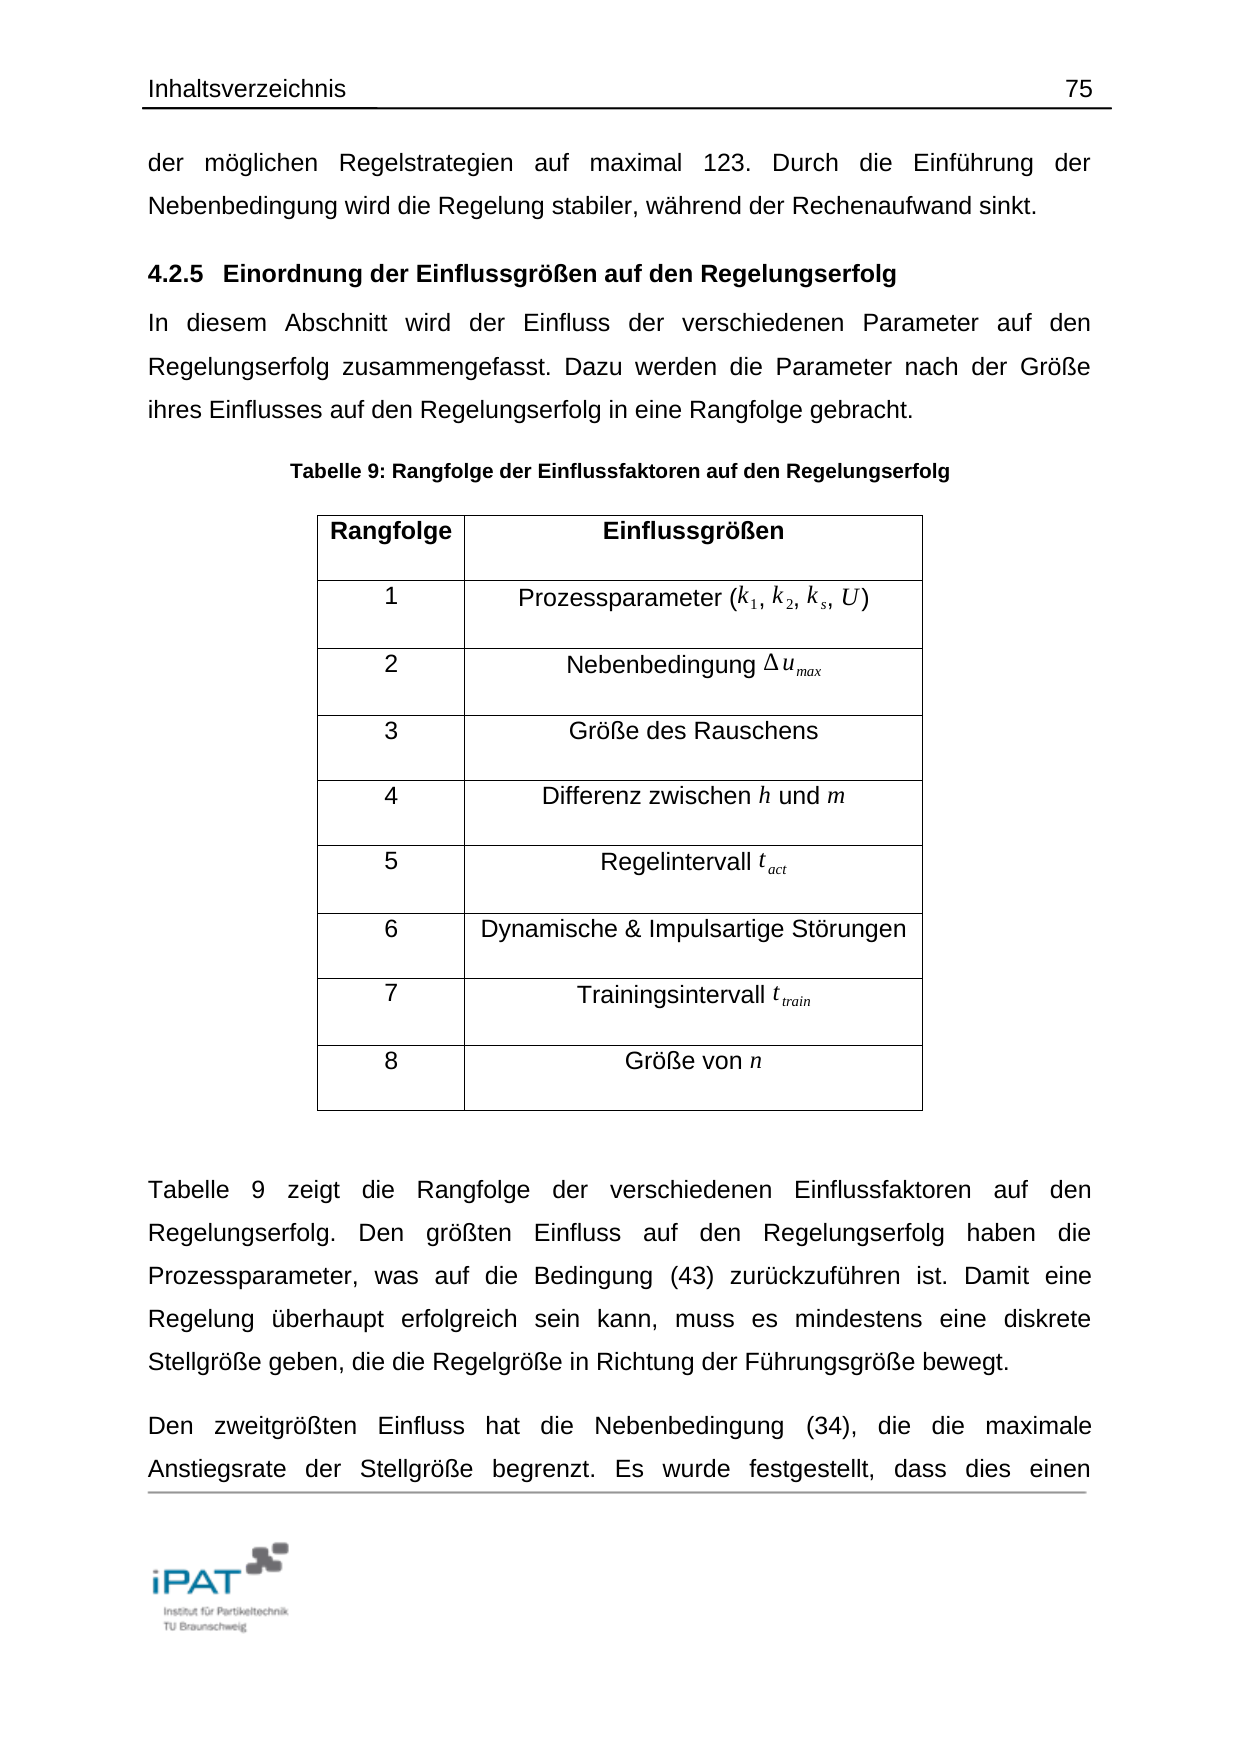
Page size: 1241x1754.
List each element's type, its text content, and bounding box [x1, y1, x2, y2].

table_cell 5 [318, 846, 464, 912]
table_cell Regelintervall [465, 846, 922, 912]
text In diesem Abschnitt wird der Einfluss der verschiedenen Parameter auf den Regelungserfolg zusammengefasst. Dazu werden die Parameter nach der Größe ihres Einflusses auf den Regelungserfolg in eine Rangfolge gebracht. [148, 308, 1092, 423]
table_cell Größe des Rauschens [465, 716, 922, 780]
text Tabelle 9 zeigt die Rangfolge der verschiedenen Einflussfaktoren auf den Regelungserfolg. Den größten Einfluss auf den Regelungserfolg haben die Prozessparameter, was auf die Bedingung (43) zurückzuführen ist. Damit eine Regelung überhaupt erfolgreich sein kann, muss es mindestens eine diskrete Stellgröße geben, die die Regelgröße in Richtung der Führungsgröße bewegt. [148, 1175, 1092, 1376]
text Tabelle 9: Rangfolge der Einflussfaktoren auf den Regelungserfolg [148, 458, 1092, 482]
table_cell 2 [318, 649, 464, 715]
table_cell Trainingsintervall [465, 979, 922, 1045]
subtitle Einordnung der Einflussgrößen auf den Regelungserfolg [148, 259, 1092, 288]
table_cell Größe von [465, 1046, 922, 1110]
table_cell 1 [318, 581, 464, 648]
table_cell 4 [318, 781, 464, 845]
table_cell 3 [318, 716, 464, 780]
picture [147, 1491, 1090, 1496]
table_cell Nebenbedingung [465, 649, 922, 715]
table_cell 8 [318, 1046, 464, 1110]
table_cell Dynamische & Impulsartige Störungen [465, 914, 922, 977]
table_header Einflussgrößen [465, 516, 922, 580]
picture [147, 1534, 300, 1645]
table_cell 7 [318, 979, 464, 1045]
table_cell Differenz zwischen und [465, 781, 922, 845]
table_cell Prozessparameter (, , , ) [465, 581, 922, 648]
table_header Rangfolge [318, 516, 464, 580]
table_cell 6 [318, 914, 464, 977]
